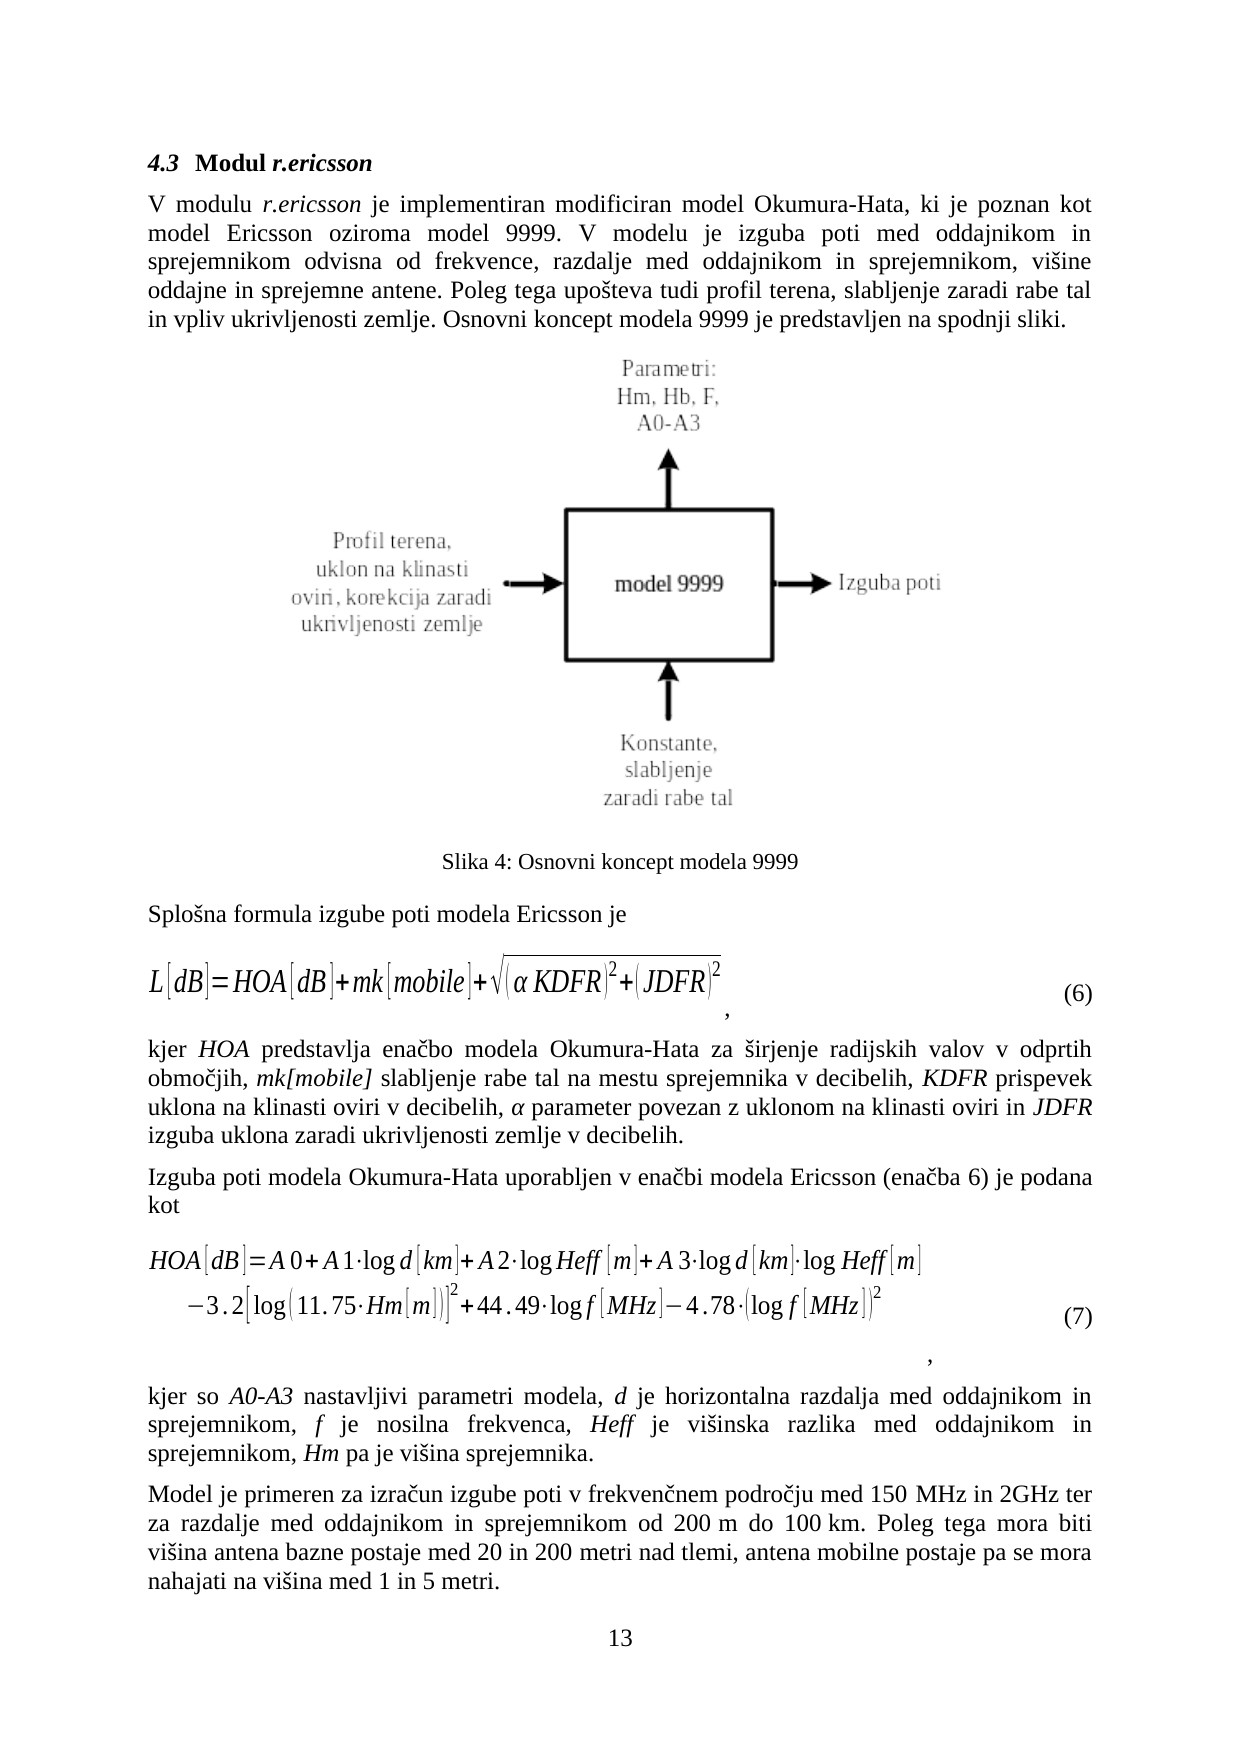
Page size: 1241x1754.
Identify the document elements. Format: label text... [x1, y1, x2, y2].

subtitle Modul r.ericsson [148, 148, 1092, 176]
text Splošna formula izgube poti modela Ericsson je [148, 899, 1092, 928]
text V modulu r.ericsson je implementiran modificiran model Okumura-Hata, ki je poznan kot model Ericsson oziroma model 9999. V modelu je izguba poti med oddajnikom in sprejemnikom odvisna od frekvence, razdalje med oddajnikom in sprejemnikom, višine oddajne in sprejemne antene. Poleg tega upošteva tudi profil terena, slabljenje zaradi rabe tal in vpliv ukrivljenosti zemlje. Osnovni koncept modela 9999 je predstavljen na spodnji sliki. [148, 189, 1092, 333]
text Model je primeren za izračun izgube poti v frekvenčnem področju med 150 MHz in 2GHz ter za razdalje med oddajnikom in sprejemnikom od 200 m do 100 km. Poleg tega mora biti višina antena bazne postaje med 20 in 200 metri nad tlemi, antena mobilne postaje pa se mora nahajati na višina med 1 in 5 metri. [148, 1479, 1092, 1594]
text kjer so A0-A3 nastavljivi parametri modela, d je horizontalna razdalja med oddajnikom in sprejemnikom, f je nosilna frekvenca, Heff je višinska razlika med oddajnikom in sprejemnikom, Hm pa je višina sprejemnika. [148, 1381, 1092, 1467]
text kjer HOA predstavlja enačbo modela Okumura-Hata za širjenje radijskih valov v odprtih območjih, mk[mobile] slabljenje rabe tal na mestu sprejemnika v decibelih, KDFR prispevek uklona na klinasti oviri v decibelih, α parameter povezan z uklonom na klinasti oviri in JDFR izguba uklona zaradi ukrivljenosti zemlje v decibelih. [148, 1034, 1092, 1149]
